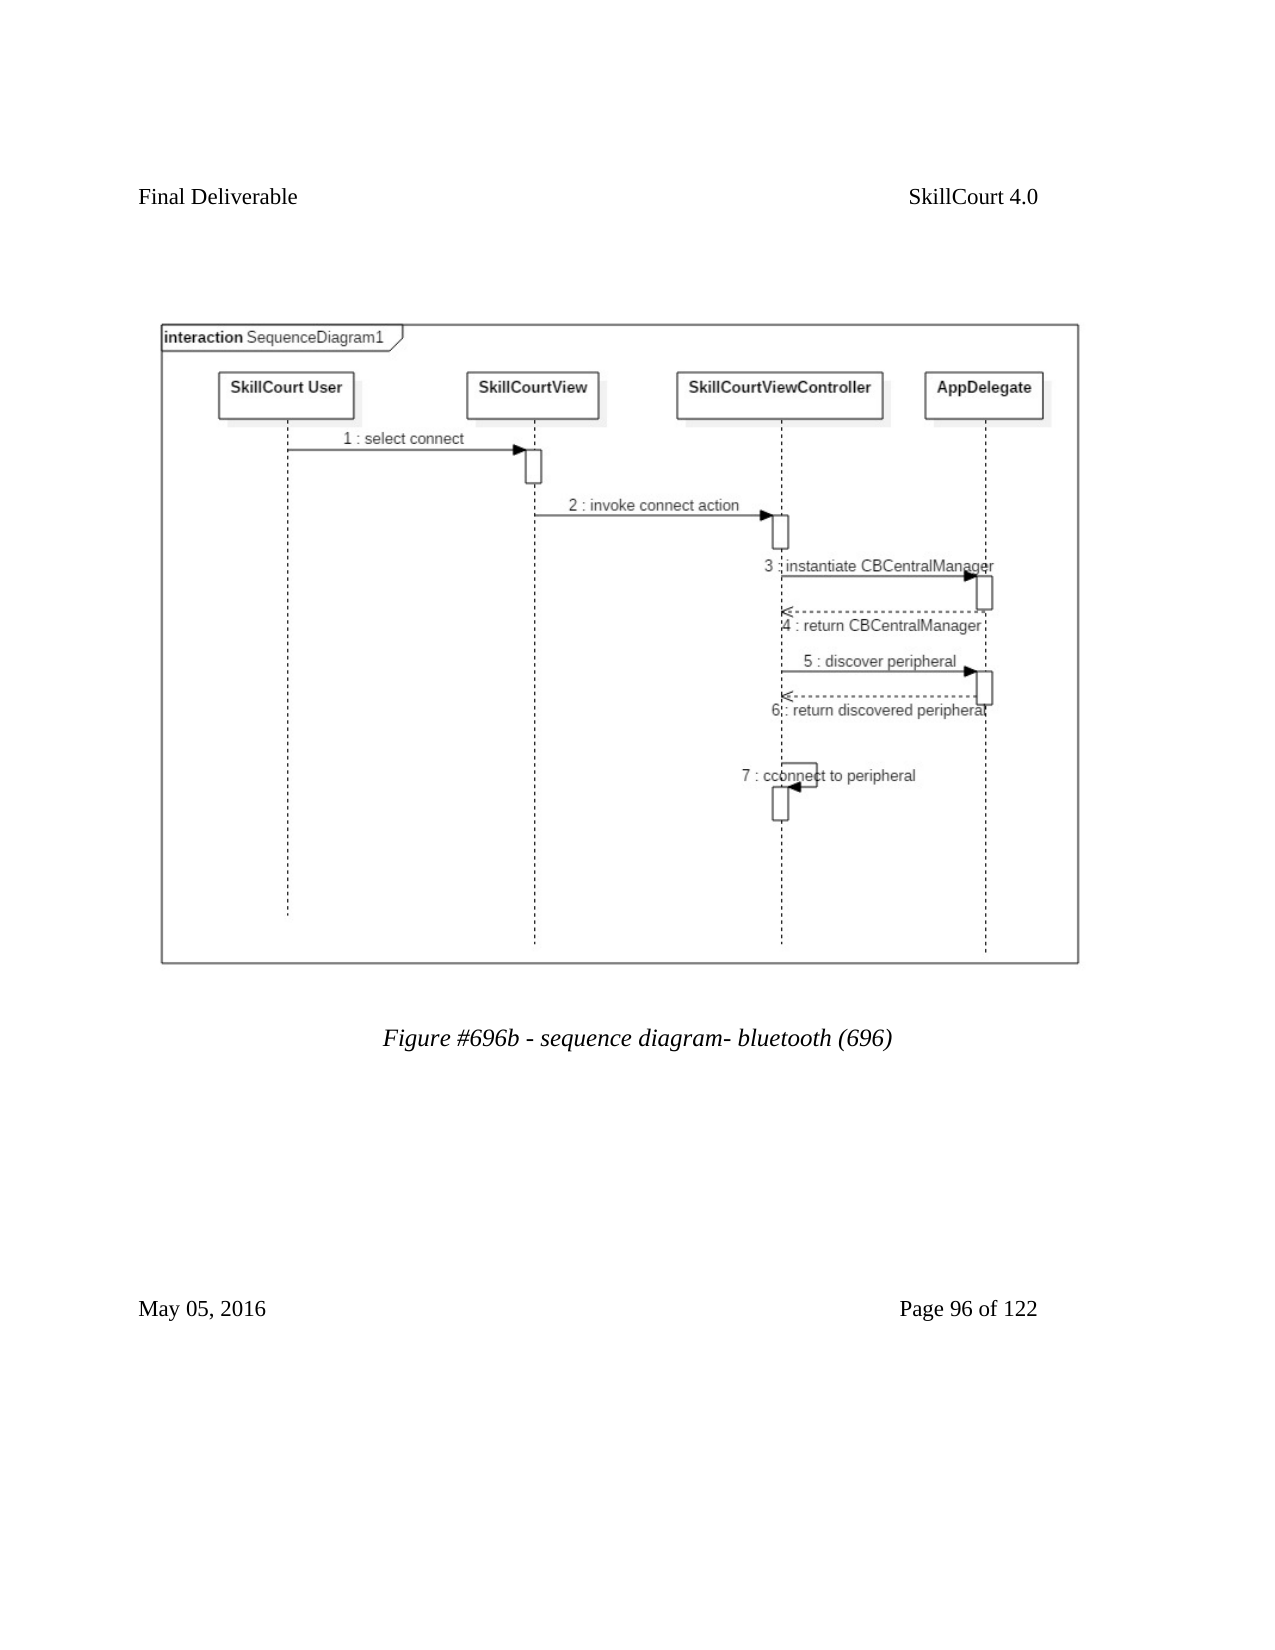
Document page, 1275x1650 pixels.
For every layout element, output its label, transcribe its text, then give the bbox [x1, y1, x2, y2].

picture [150, 313, 1125, 1011]
text Figure #696b - sequence diagram- bluetooth (696) [150, 1023, 1125, 1052]
